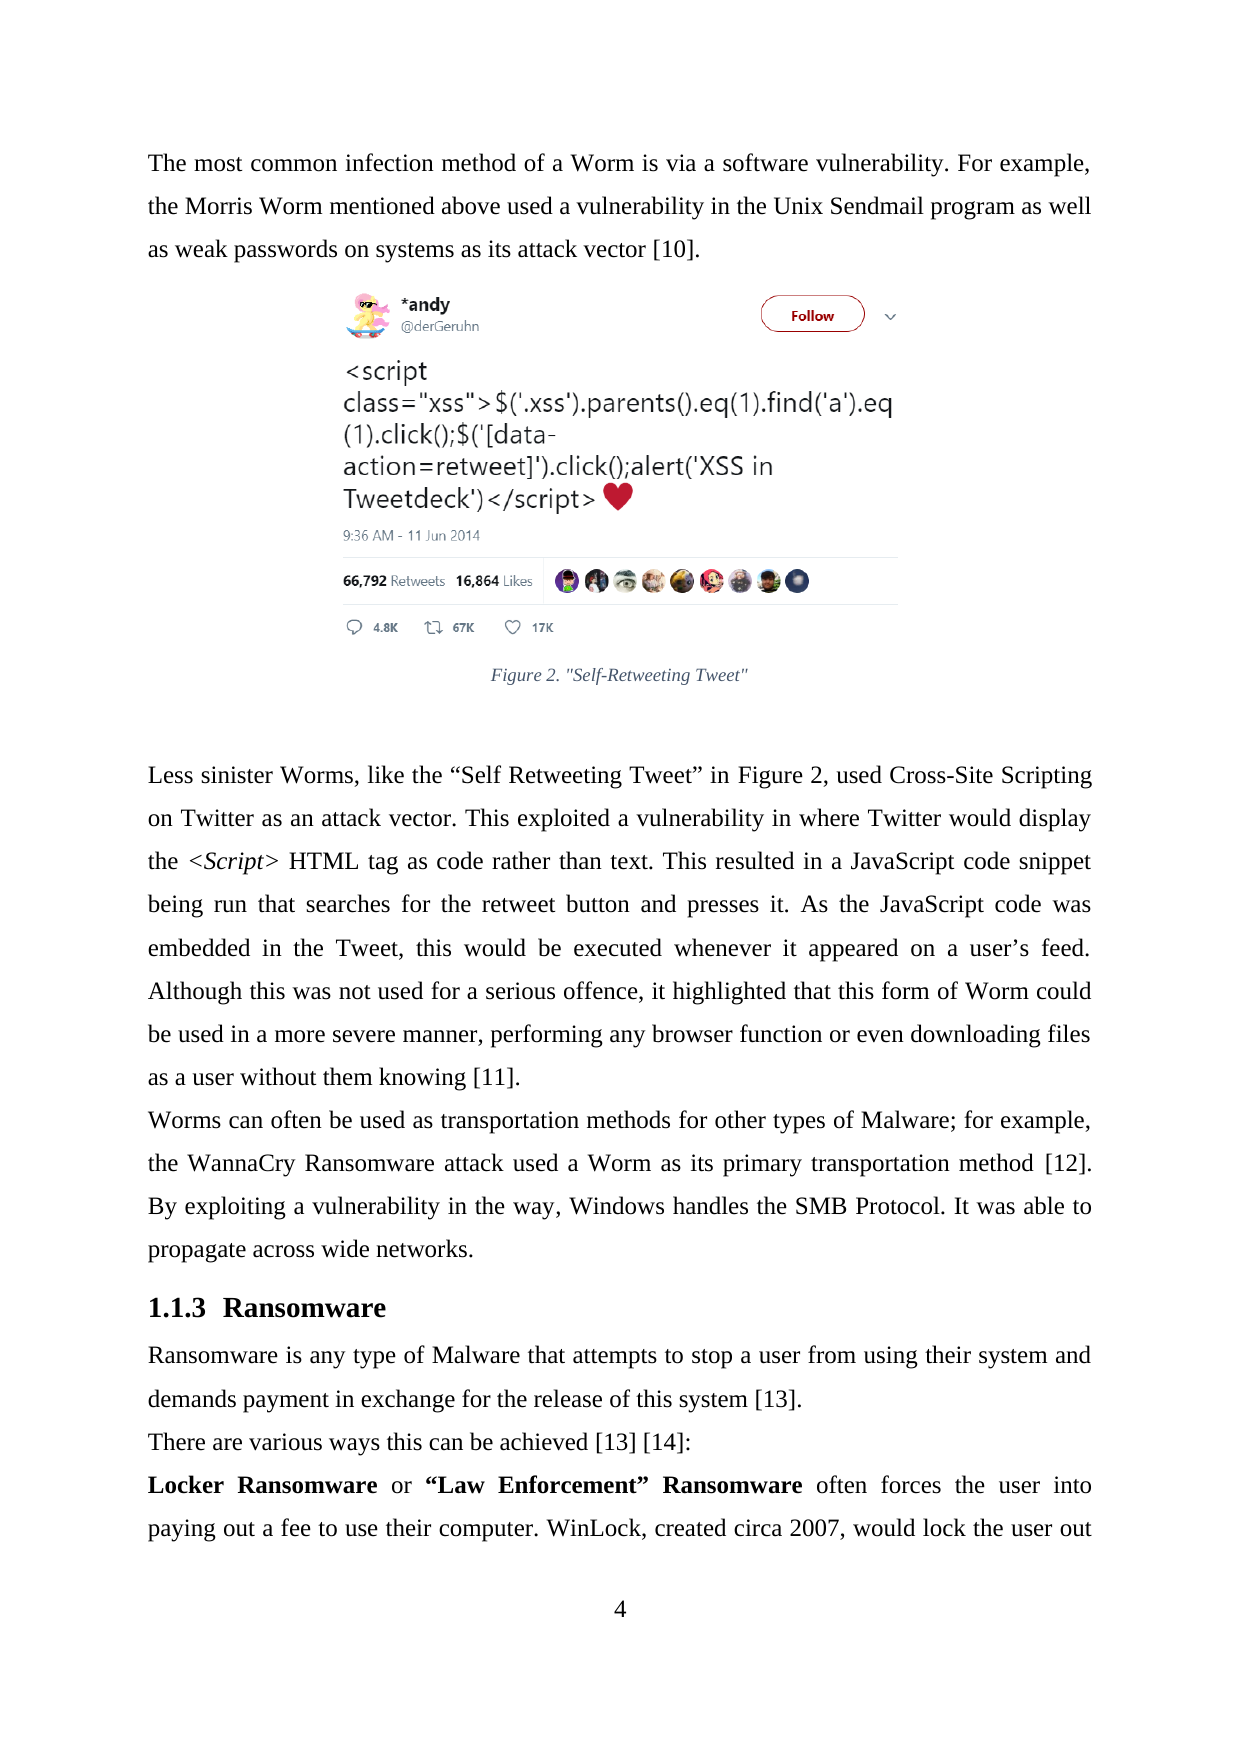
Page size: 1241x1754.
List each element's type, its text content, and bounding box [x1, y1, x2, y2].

text Figure 2. "Self-Retweeting Tweet" [148, 664, 1092, 686]
text The most common infection method of a Worm is via a software vulnerability. For example, the Morris Worm mentioned above used a vulnerability in the Unix Sendmail program as well as weak passwords on systems as its attack vector . [148, 148, 1092, 263]
text There are various ways this can be achieved : [148, 1427, 1092, 1456]
text Ransomware is any type of Malware that attempts to stop a user from using their system and demands payment in exchange for the release of this system . [148, 1341, 1092, 1412]
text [148, 1470, 1092, 1542]
subtitle Ransomware [148, 1290, 1092, 1324]
text Worms can often be used as transportation methods for other types of Malware; for example, the WannaCry Ransomware attack used a Worm as its primary transportation method . By exploiting a vulnerability in the way, Windows handles the SMB Protocol. It was able to propagate across wide networks. [148, 1105, 1092, 1263]
text Less sinister Worms, like the “Self Retweeting Tweet” in Figure 2, used Cross-Site Scripting on Twitter as an attack vector. This exploited a vulnerability in where Twitter would display the <Script> HTML tag as code rather than text. This resulted in a JavaScript code snippet being run that searches for the retweet button and presses it. As the JavaScript code was embedded in the Tweet, this would be executed whenever it appeared on a user’s feed. Although this was not used for a serious offence, it highlighted that this form of Worm could be used in a more severe manner, performing any browser function or even downloading files as a user without them knowing . [148, 760, 1092, 1091]
picture [321, 277, 919, 650]
